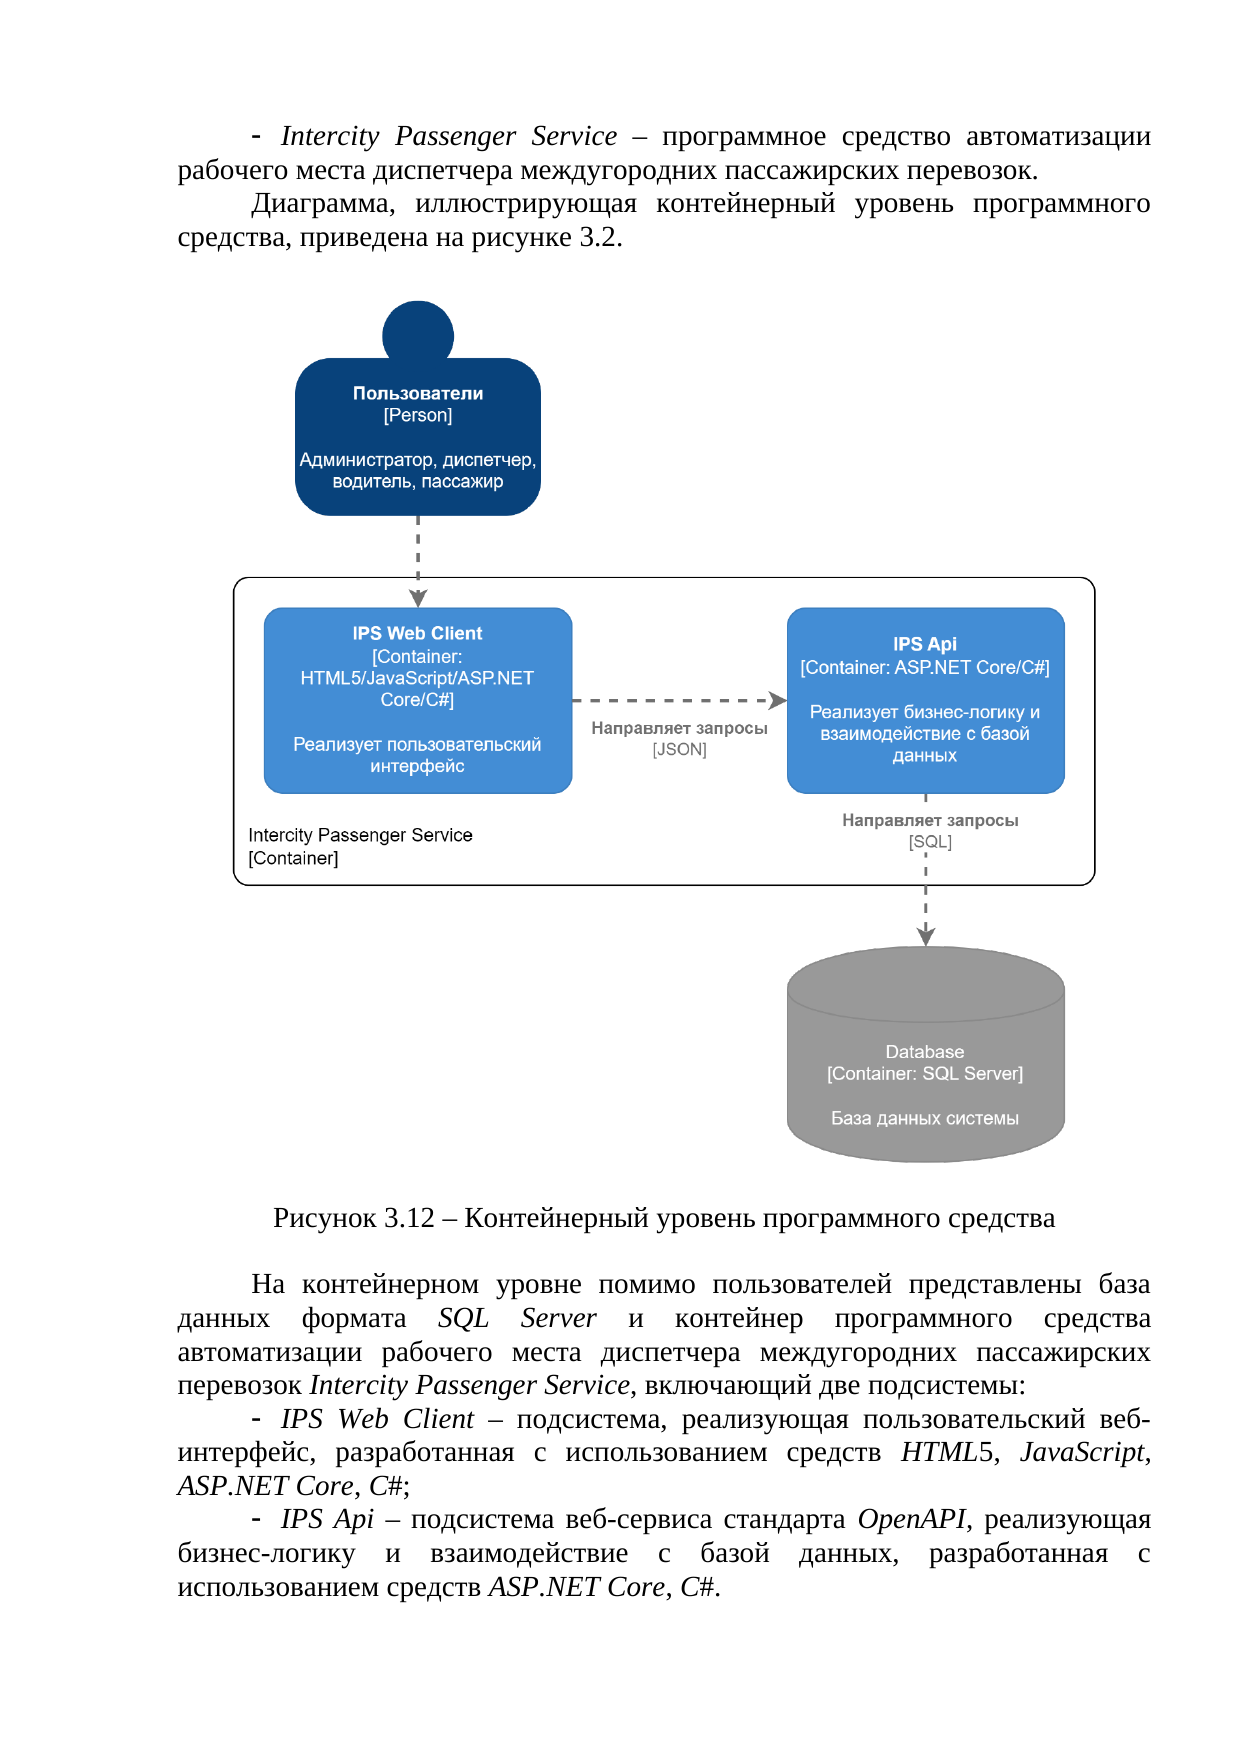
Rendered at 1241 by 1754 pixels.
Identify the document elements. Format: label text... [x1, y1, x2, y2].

picture [227, 296, 1102, 1167]
text Диаграмма, иллюстрирующая контейнерный уровень программного средства, приведена на рисунке 3.2. [177, 185, 1152, 252]
list Intercity Passenger Service – программное средство автоматизации рабочего места диспетчера междугородних пассажирских перевозок. [177, 118, 1152, 185]
list IPS Api – подсистема веб-сервиса стандарта OpenAPI, реализующая бизнес-логику и взаимодействие с базой данных, разработанная с использованием средств ASP.NET Core, C#. [177, 1502, 1152, 1602]
text На контейнерном уровне помимо пользователей представлены база данных формата SQL Server и контейнер программного средства автоматизации рабочего места диспетчера междугородних пассажирских перевозок Intercity Passenger Service, включающий две подсистемы: [177, 1267, 1152, 1401]
list IPS Web Client – подсистема, реализующая пользовательский веб-интерфейс, разработанная с использованием средств HTML5, JavaScript, ASP.NET Core, C#; [177, 1401, 1152, 1502]
